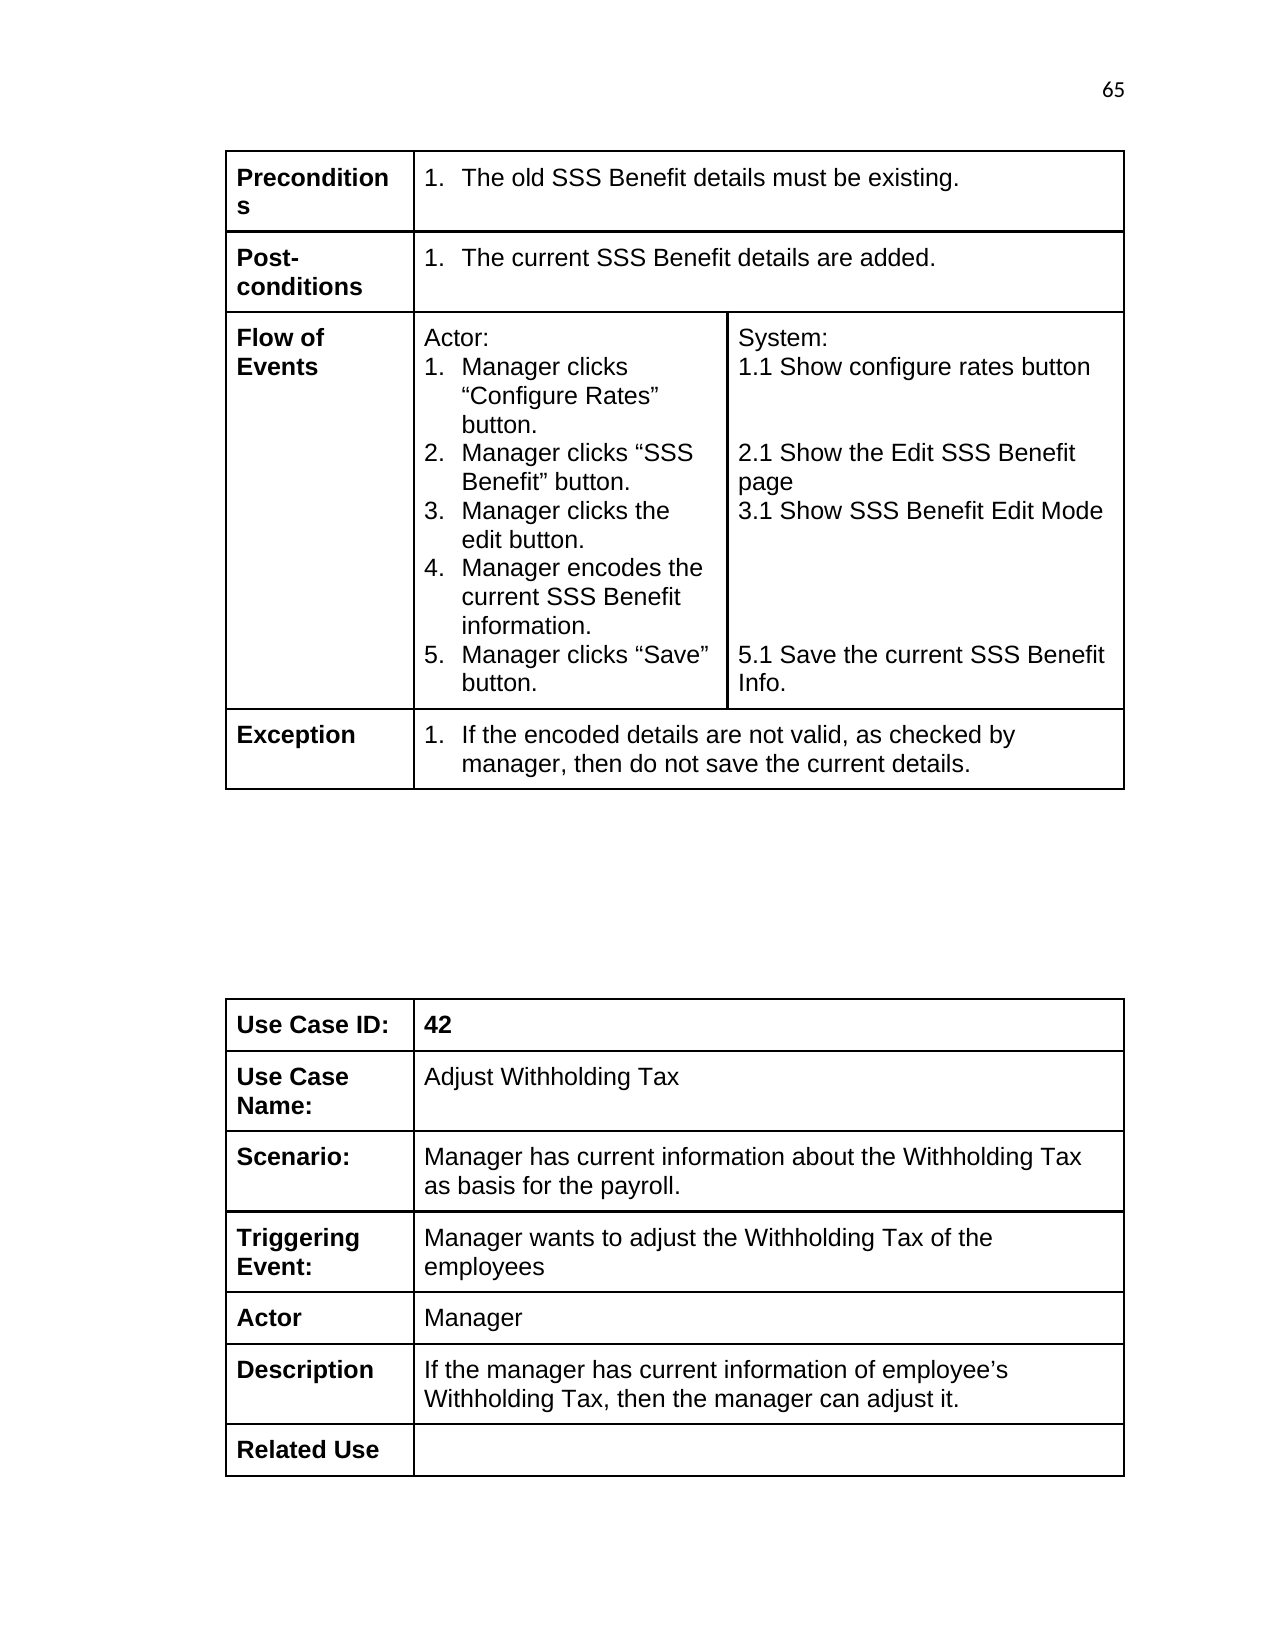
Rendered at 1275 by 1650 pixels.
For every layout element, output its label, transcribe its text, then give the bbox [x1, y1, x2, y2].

table_cell Manager [415, 1293, 1123, 1342]
table_cell The current SSS Benefit details are added. [415, 233, 1123, 311]
table_cell Triggering Event: [227, 1213, 413, 1291]
table_cell If the encoded details are not valid, as checked by manager, then do not save the current details. [415, 710, 1123, 788]
table_cell If the manager has current information of employee’s Withholding Tax, then the manager can adjust it. [415, 1345, 1123, 1423]
table_cell The old SSS Benefit details must be existing. [415, 152, 1123, 230]
table_cell Actor [227, 1293, 413, 1342]
table_cell Description [227, 1345, 413, 1423]
table_cell Flow of Events [227, 313, 413, 707]
table_cell Manager wants to adjust the Withholding Tax of the employees [415, 1213, 1123, 1291]
table_cell Preconditions [227, 152, 413, 230]
table_cell Manager has current information about the Withholding Tax as basis for the payroll. [415, 1132, 1123, 1210]
table_cell Scenario: [227, 1132, 413, 1210]
table_header Use Case ID: [227, 1000, 413, 1049]
table_cell Adjust Withholding Tax [415, 1052, 1123, 1130]
table_cell Use Case Name: [227, 1052, 413, 1130]
table_cell [415, 1425, 1123, 1474]
table_cell Exception [227, 710, 413, 788]
table_cell Related Use Cases [227, 1425, 413, 1474]
table_cell System: 1.1 Show configure rates button 2.1 Show the Edit SSS Benefit page 3.1 Show SSS Benefit Edit Mode 5.1 Save the current SSS Benefit Info. [729, 313, 1123, 707]
table_cell Actor: Manager clicks “Configure Rates” button. Manager clicks “SSS Benefit” button. Manager clicks the edit button. Manager encodes the current SSS Benefit information. Manager clicks “Save” button. [415, 313, 726, 707]
table_cell Post-conditions [227, 233, 413, 311]
table_header 42 [415, 1000, 1123, 1049]
